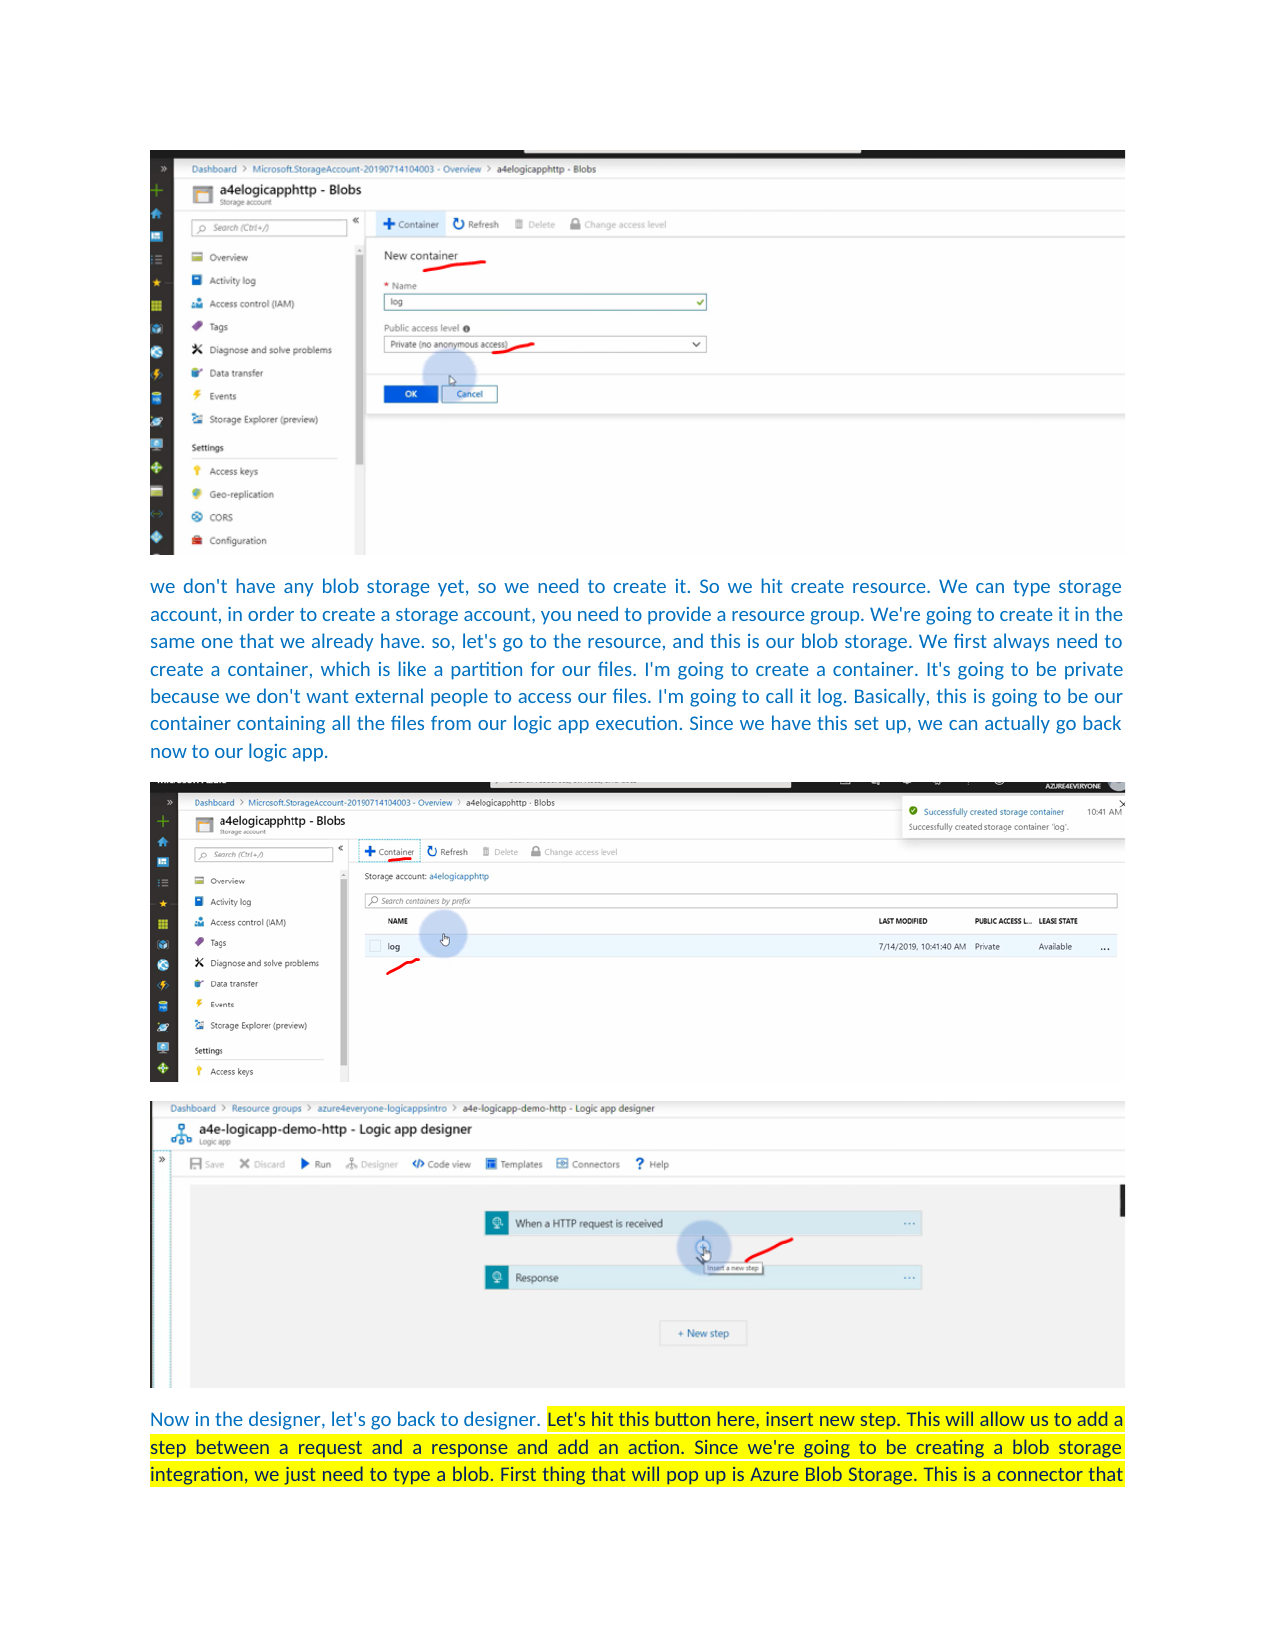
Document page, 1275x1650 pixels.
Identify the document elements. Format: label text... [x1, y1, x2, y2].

picture [150, 1101, 1125, 1388]
picture [150, 150, 1125, 555]
picture [150, 782, 1125, 1082]
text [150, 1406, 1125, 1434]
text we don't have any blob storage yet, so we need to create it. So we hit create resource. We can type storage account, in order to create a storage account, you need to provide a resource group. We're going to create it in the same one that we already have. so, let's go to the resource, and this is our blob storage. We first always need to create a container, which is like a partition for our files. I'm going to create a container. It's going to be private because we don't want external people to access our files. I'm going to call it log. Basically, this is going to be our container containing all the files from our logic app execution. Since we have this set up, we can actually go back now to our logic app. [150, 573, 1125, 763]
